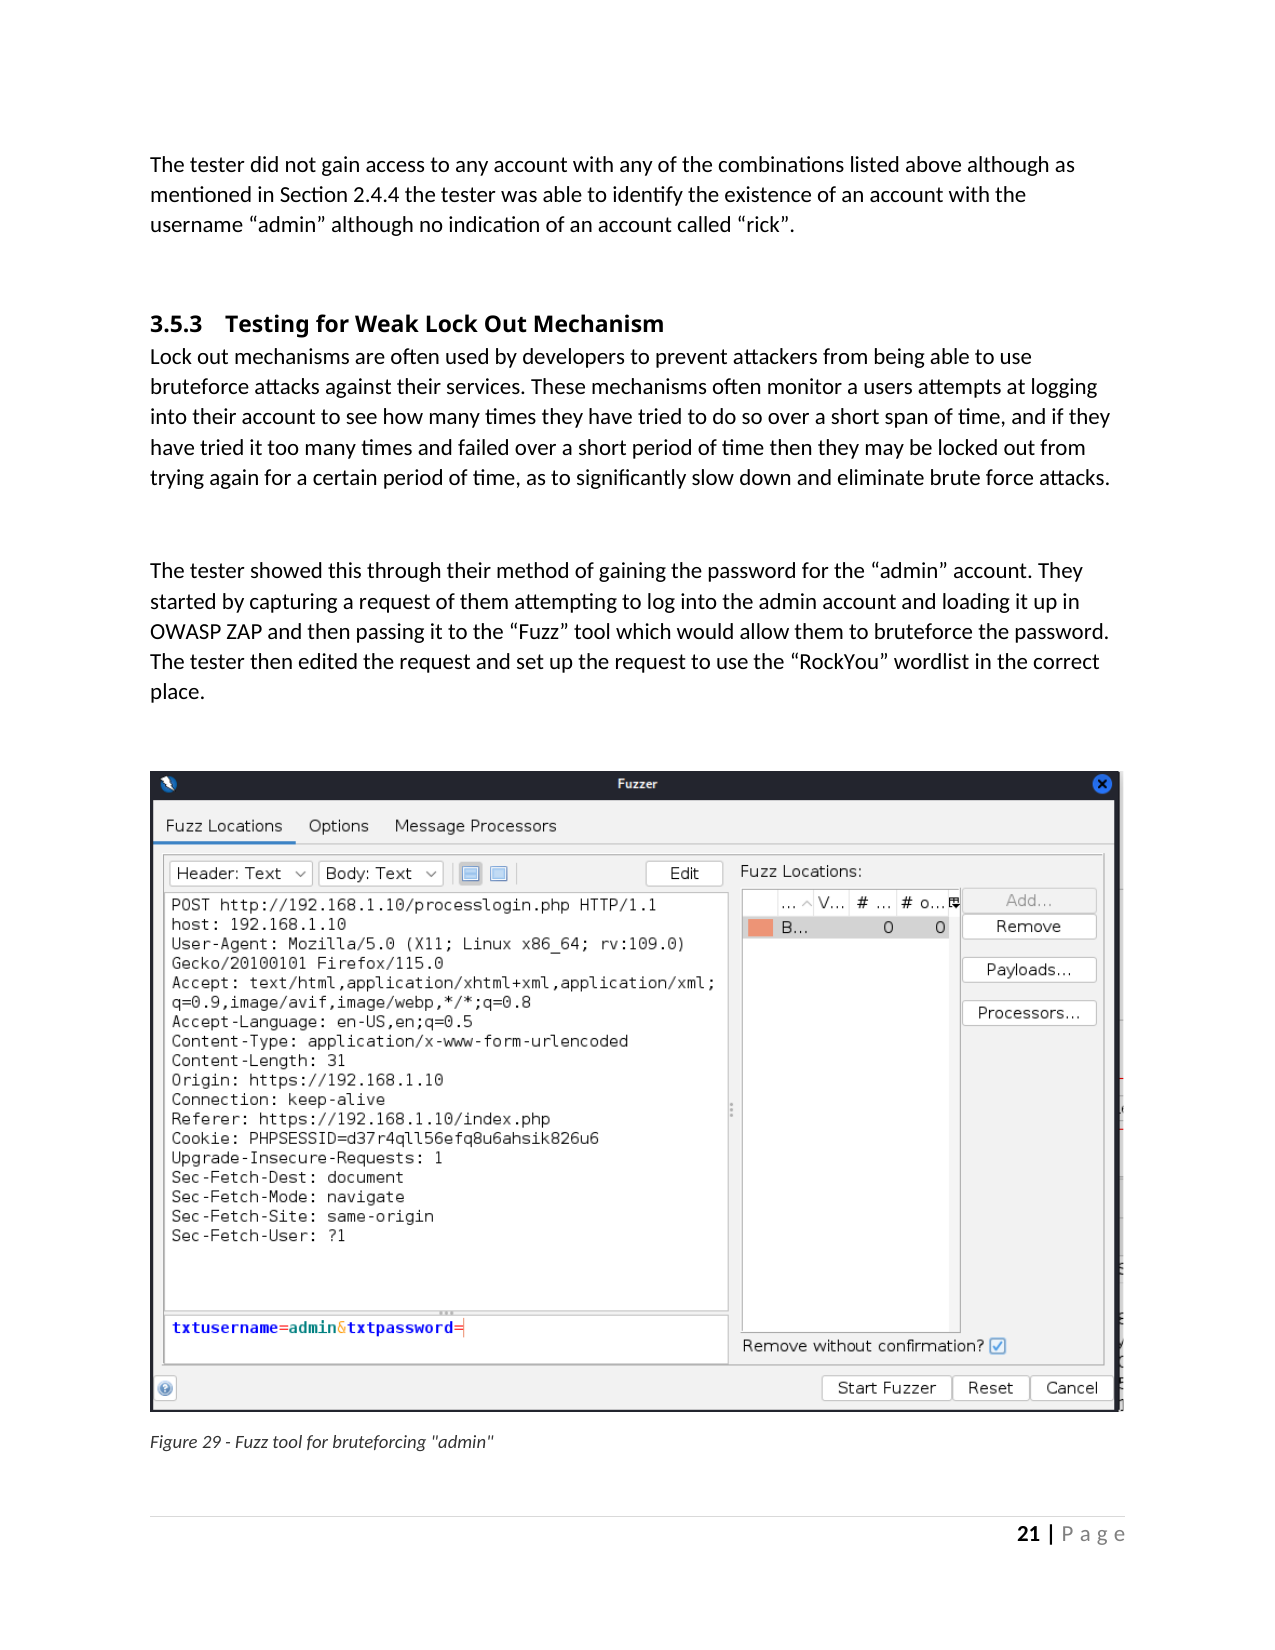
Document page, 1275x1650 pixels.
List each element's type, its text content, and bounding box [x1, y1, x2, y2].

subtitle Testing for Weak Lock Out Mechanism [150, 308, 1125, 339]
text The tester showed this through their method of gaining the password for the “admin” account. They started by capturing a request of them attempting to log into the admin account and loading it up in OWASP ZAP and then passing it to the “Fuzz” tool which would allow them to bruteforce the password. The tester then edited the request and set up the request to use the “RockYou” wordlist in the correct place. [150, 557, 1125, 706]
picture [150, 771, 1124, 1412]
text The tester did not gain access to any account with any of the combinations listed above although as mentioned in Section 2.4.4 the tester was able to identify the existence of an account with the username “admin” although no indication of an account called “rick”. [150, 150, 1125, 238]
text Figure 29 - Fuzz tool for bruteforcing "admin" [150, 1431, 1125, 1454]
text Lock out mechanisms are often used by developers to prevent attackers from being able to use bruteforce attacks against their services. These mechanisms often monitor a users attempts at logging into their account to see how many times they have tried to do so over a short span of time, and if they have tried it too many times and failed over a short period of time then they may be locked out from trying again for a certain period of time, as to significantly slow down and eliminate brute force attacks. [150, 342, 1125, 491]
